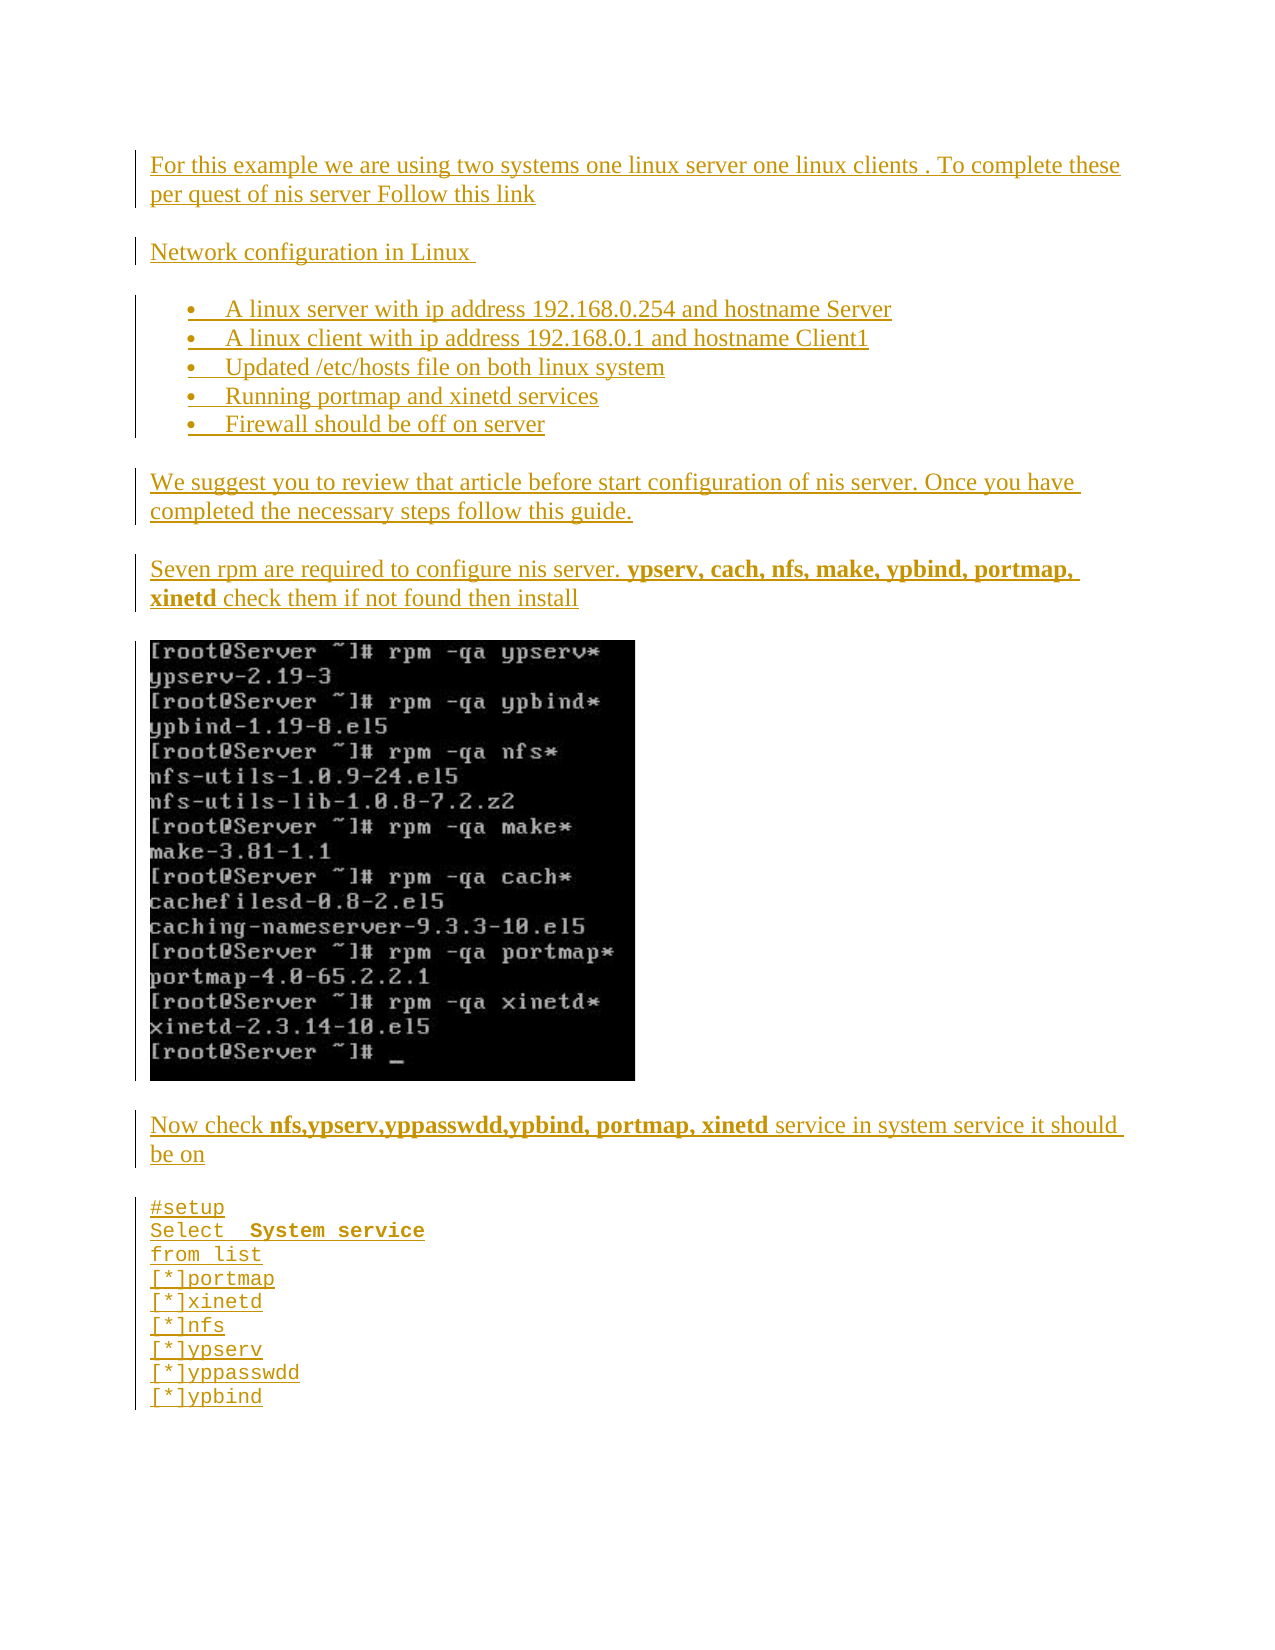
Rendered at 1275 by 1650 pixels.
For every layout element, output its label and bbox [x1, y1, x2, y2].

picture [150, 640, 636, 1081]
